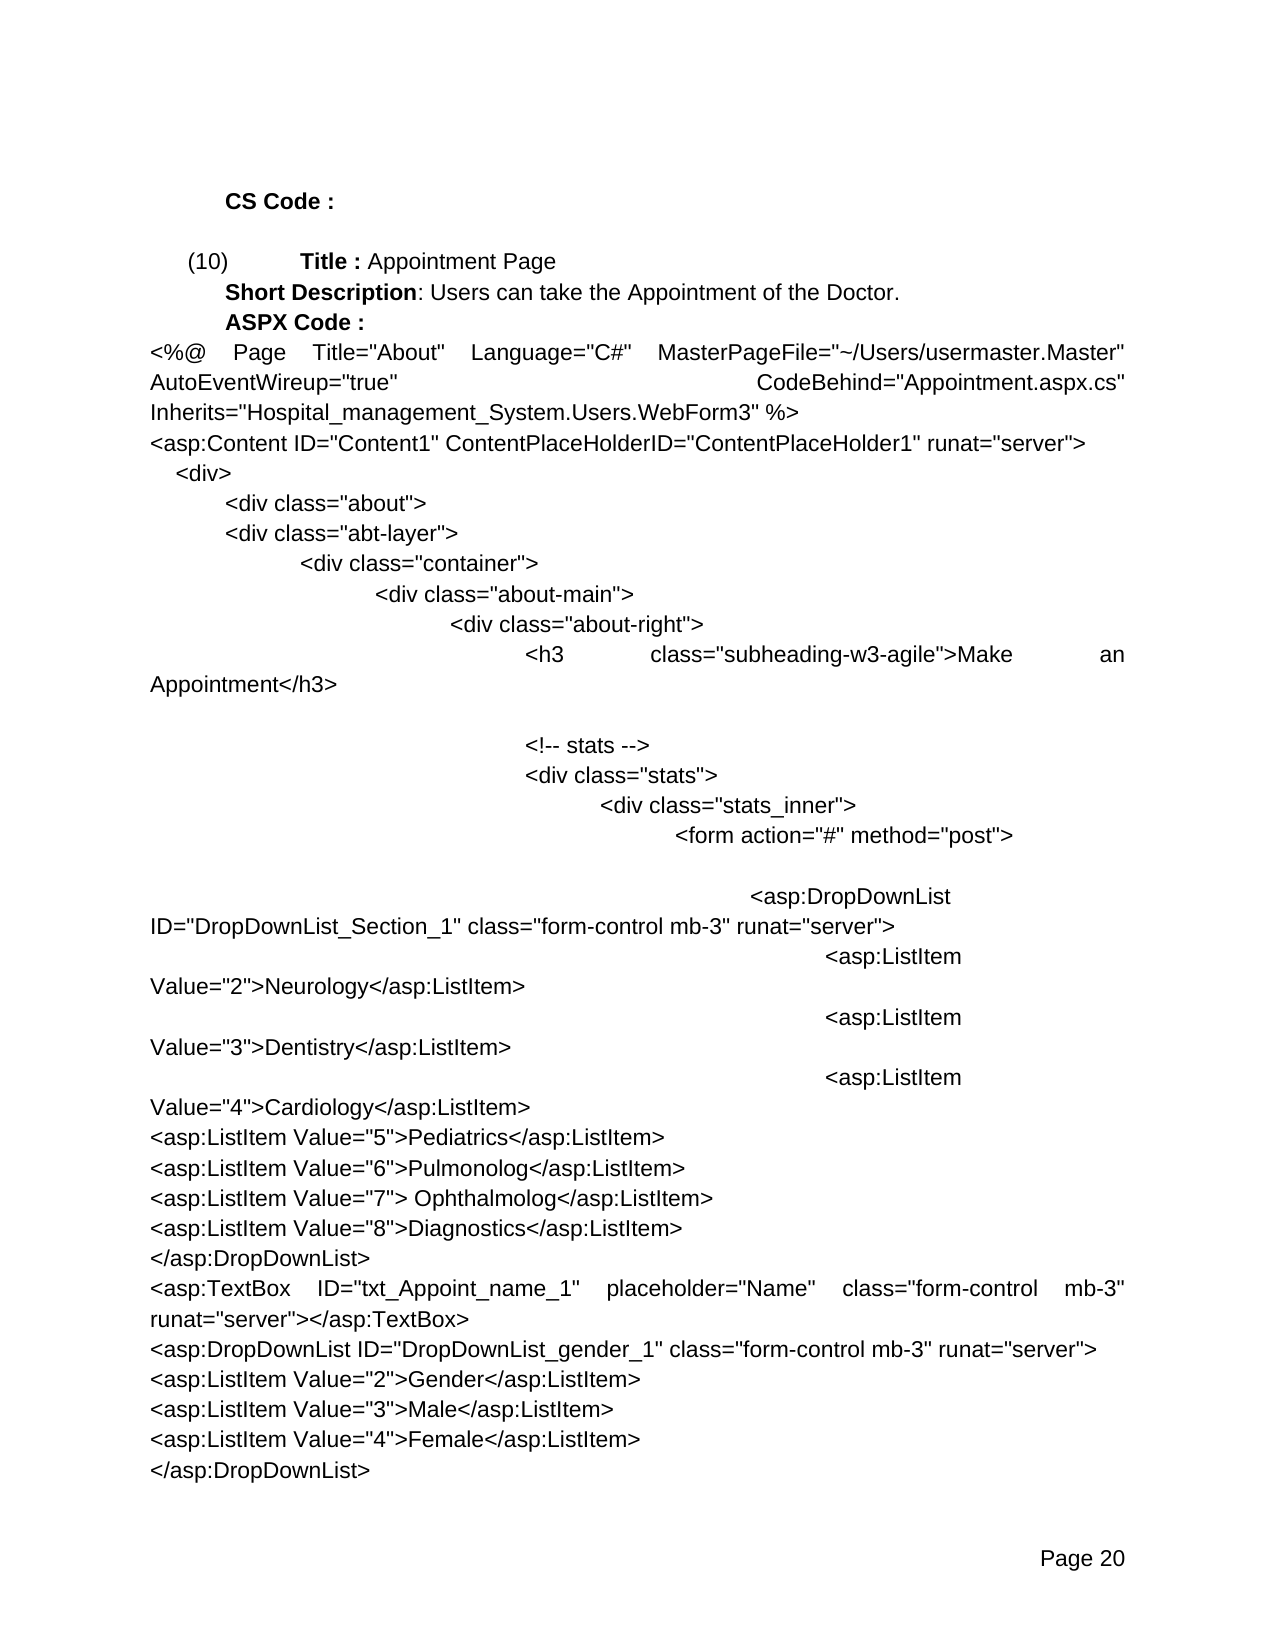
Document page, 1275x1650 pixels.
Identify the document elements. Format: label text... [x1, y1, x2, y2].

text ASPX Code : [150, 309, 1125, 335]
text <div> [150, 460, 1125, 486]
text <form action="#" method="post"> [150, 822, 1125, 848]
text <asp:ListItem Value="8">Diagnostics</asp:ListItem> [150, 1215, 1125, 1241]
text <div class="stats_inner"> [150, 792, 1125, 818]
text </asp:DropDownList> [150, 1245, 1125, 1271]
text <asp:TextBox ID="txt_Appoint_name_1" placeholder="Name" class="form-control mb-3" runat="server"></asp:TextBox> [150, 1275, 1125, 1332]
text <asp:ListItem Value="4">Female</asp:ListItem> [150, 1426, 1125, 1453]
text <div class="abt-layer"> [150, 520, 1125, 546]
text <asp:ListItem Value="5">Pediatrics</asp:ListItem> [150, 1124, 1125, 1151]
text <asp:ListItem Value="4">Cardiology</asp:ListItem> [150, 1064, 1125, 1120]
text <asp:ListItem Value="7"> Ophthalmolog</asp:ListItem> [150, 1185, 1125, 1211]
text <div class="about"> [150, 490, 1125, 516]
text <asp:ListItem Value="3">Dentistry</asp:ListItem> [150, 1003, 1125, 1060]
text </asp:DropDownList> [150, 1457, 1125, 1483]
text <div class="about-main"> [150, 581, 1125, 607]
text <div class="container"> [150, 550, 1125, 577]
text <h3 class="subheading-w3-agile">Make an Appointment</h3> [150, 641, 1125, 697]
text <asp:ListItem Value="6">Pulmonolog</asp:ListItem> [150, 1154, 1125, 1181]
text <asp:DropDownList ID="DropDownList_gender_1" class="form-control mb-3" runat="server"> [150, 1336, 1125, 1362]
text <div class="about-right"> [150, 611, 1125, 637]
text <!-- stats --> [150, 732, 1125, 758]
text CS Code : [150, 188, 1125, 214]
text <asp:DropDownList ID="DropDownList_Section_1" class="form-control mb-3" runat="server"> [150, 883, 1125, 939]
text <asp:ListItem Value="3">Male</asp:ListItem> [150, 1396, 1125, 1422]
text <asp:Content ID="Content1" ContentPlaceHolderID="ContentPlaceHolder1" runat="server"> [150, 429, 1125, 456]
text Short Description: Users can take the Appointment of the Doctor. [225, 278, 1125, 305]
list Title : Appointment Page [187, 248, 1125, 274]
text <%@ Page Title="About" Language="C#" MasterPageFile="~/Users/usermaster.Master" AutoEventWireup="true" CodeBehind="Appointment.aspx.cs" Inherits="Hospital_management_System.Users.WebForm3" %> [150, 339, 1125, 426]
text <asp:ListItem Value="2">Neurology</asp:ListItem> [150, 943, 1125, 999]
text <div class="stats"> [150, 762, 1125, 788]
text <asp:ListItem Value="2">Gender</asp:ListItem> [150, 1366, 1125, 1392]
